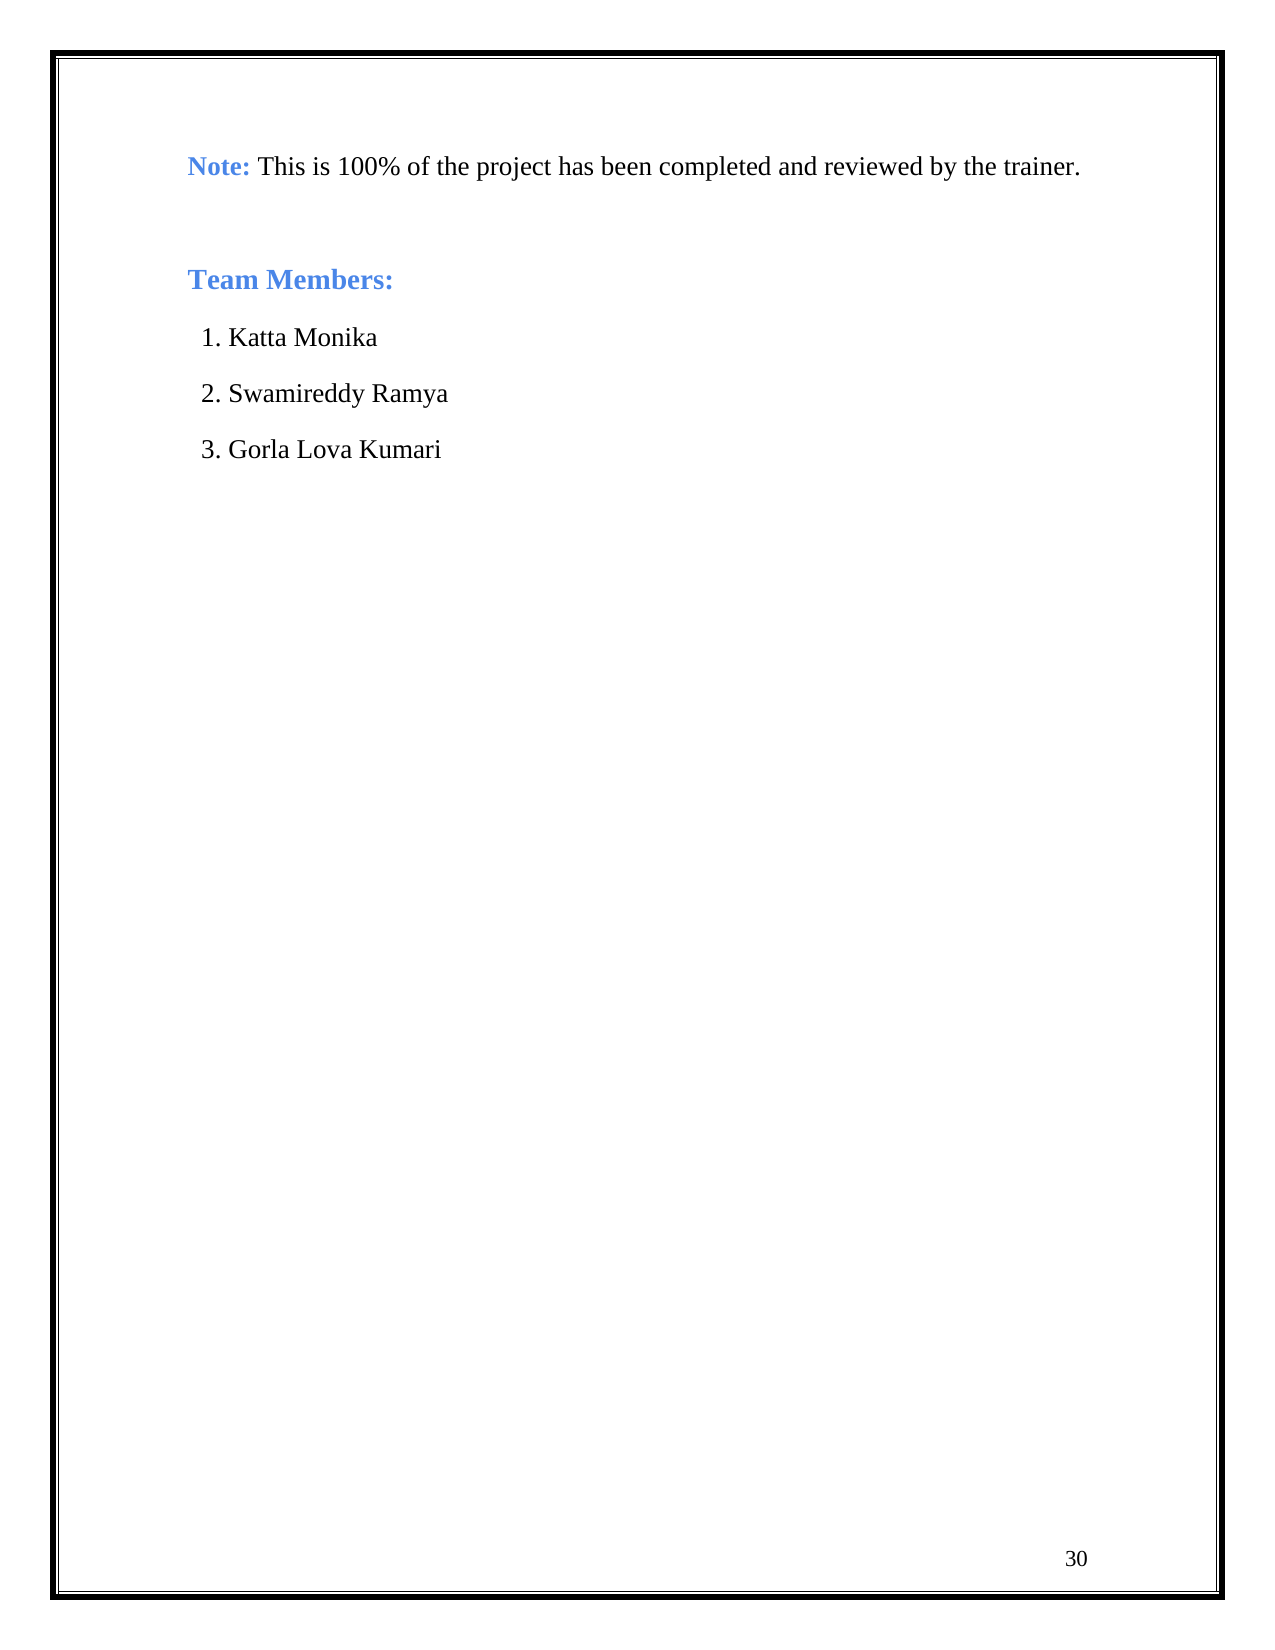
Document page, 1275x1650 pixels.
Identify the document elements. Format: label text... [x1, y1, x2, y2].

text Note: This is 100% of the project has been completed and reviewed by the trainer. [187, 150, 1087, 181]
text 3. Gorla Lova Kumari [187, 433, 1087, 464]
text 2. Swamireddy Ramya [187, 377, 1087, 408]
text Team Members: [187, 262, 1087, 296]
text 1. Katta Monika [187, 321, 1087, 352]
